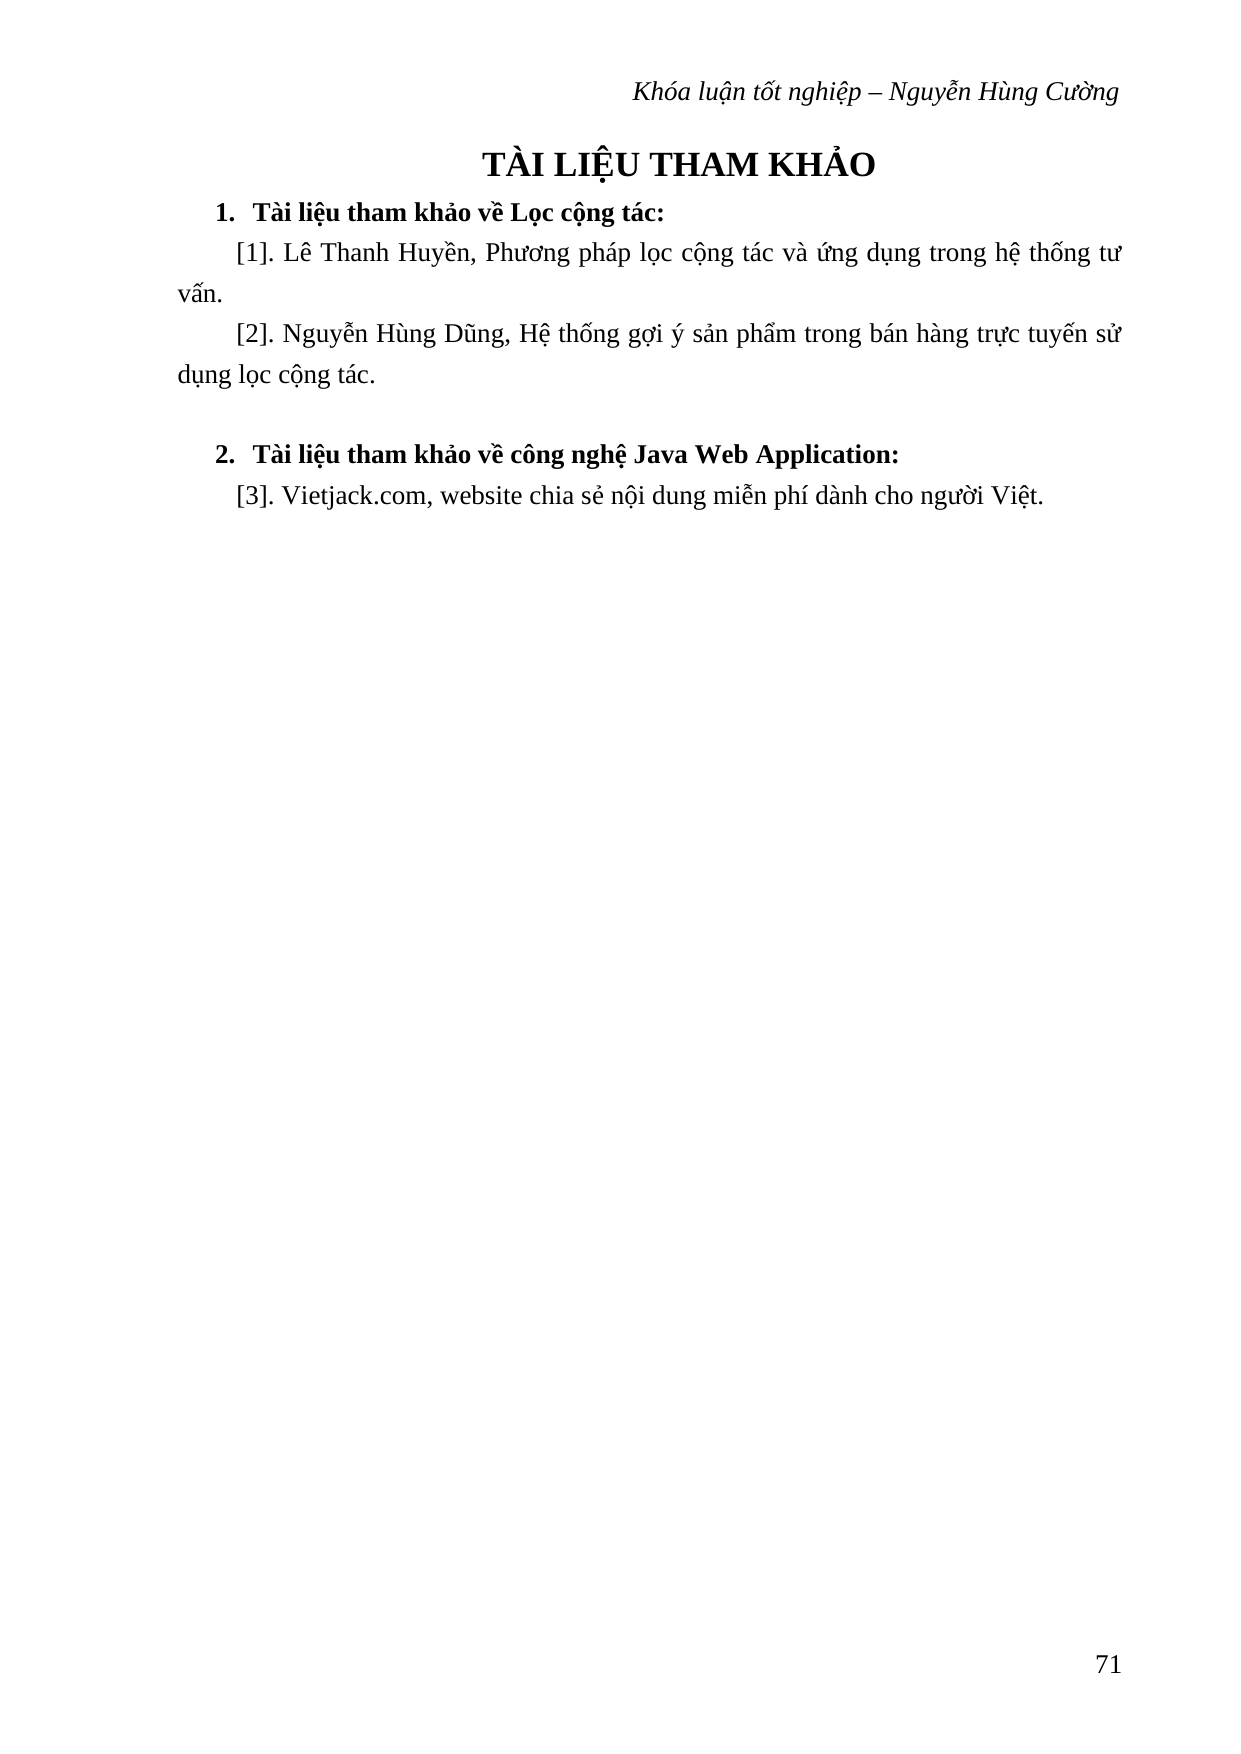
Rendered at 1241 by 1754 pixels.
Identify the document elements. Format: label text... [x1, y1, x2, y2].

subtitle TÀI LIỆU THAM KHẢO [177, 143, 1122, 184]
text [1]. Lê Thanh Huyền, Phương pháp lọc cộng tác và ứng dụng trong hệ thống tư vấn. [177, 237, 1122, 308]
list Tài liệu tham khảo về công nghệ Java Web Application: [215, 439, 1122, 470]
text [3]. Vietjack.com, website chia sẻ nội dung miễn phí dành cho người Việt. [177, 479, 1122, 510]
text [2]. Nguyễn Hùng Dũng, Hệ thống gợi ý sản phẩm trong bán hàng trực tuyến sử dụng lọc cộng tác. [177, 317, 1122, 389]
list Tài liệu tham khảo về Lọc cộng tác: [215, 196, 1122, 227]
